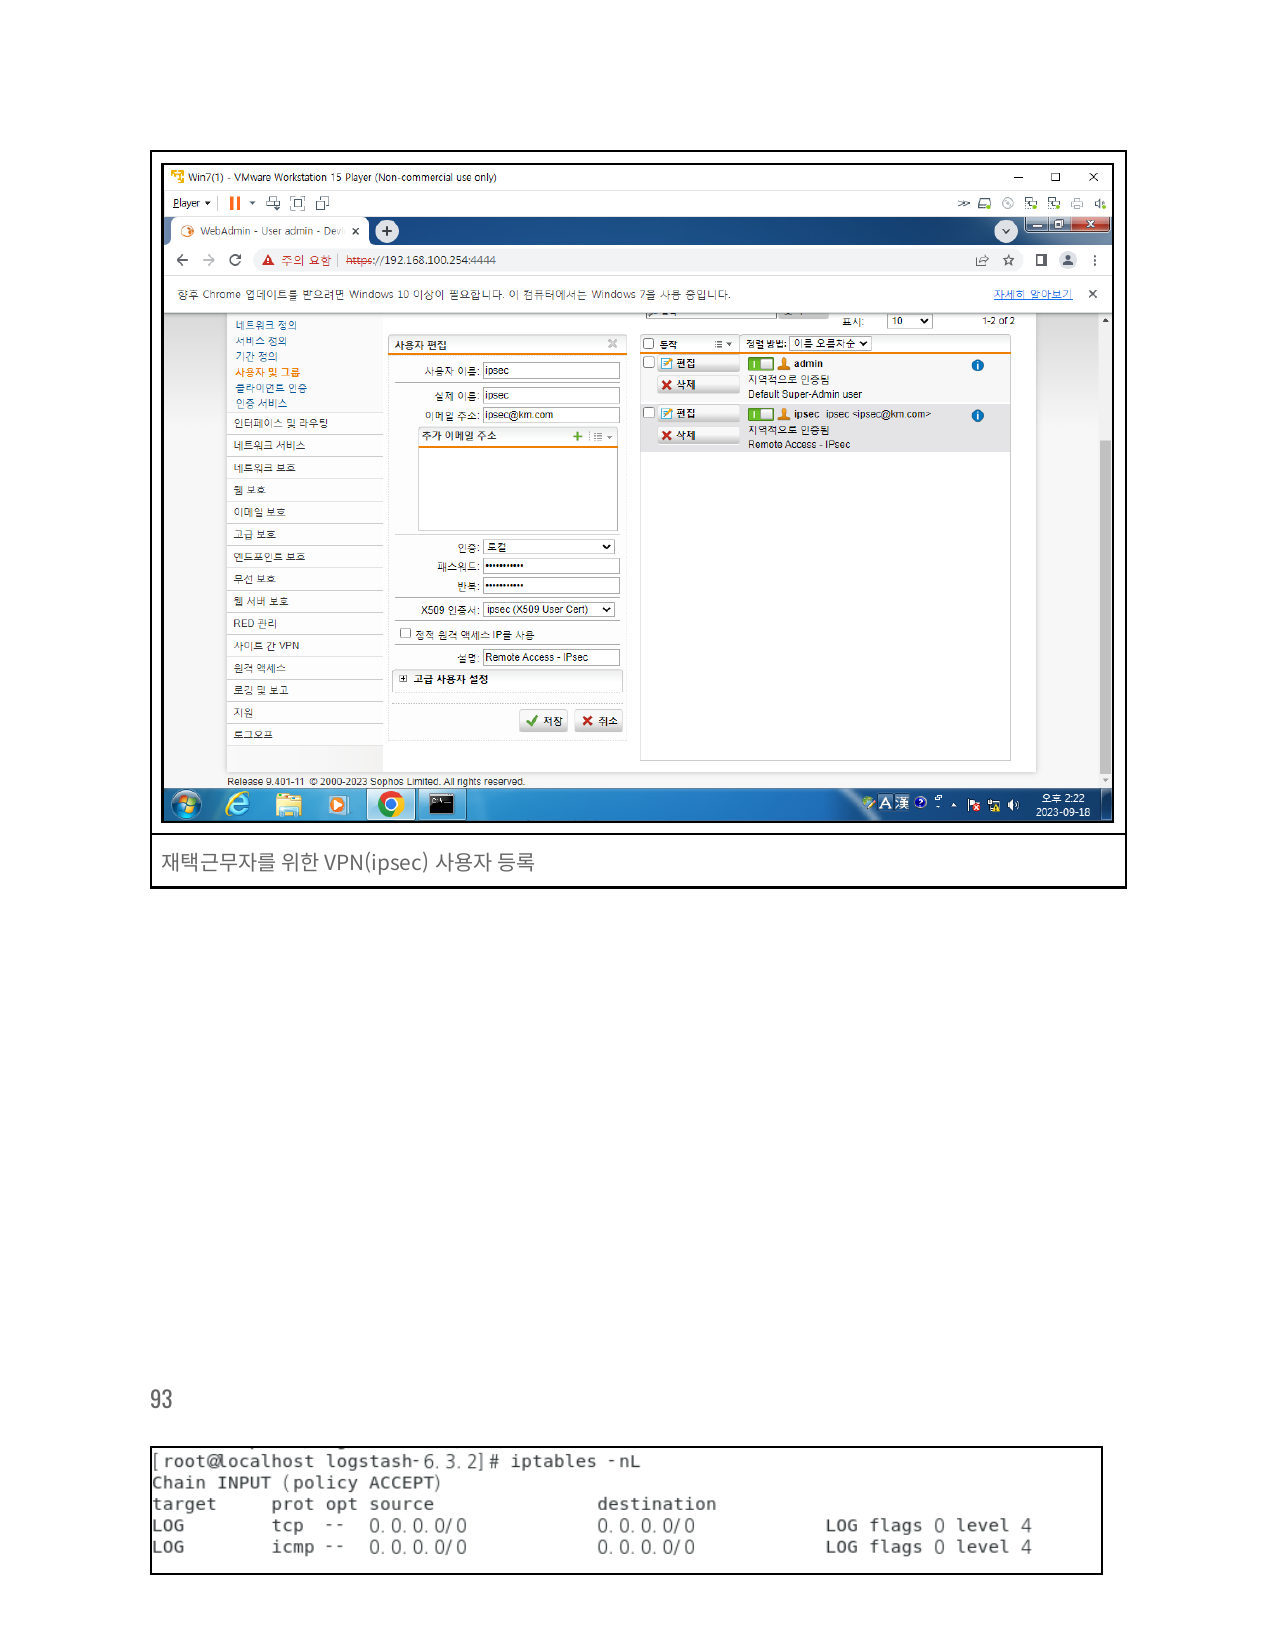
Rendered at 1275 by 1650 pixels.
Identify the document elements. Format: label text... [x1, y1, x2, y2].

picture [152, 1448, 1101, 1573]
table_cell 재택근무자를 위한 VPN(ipsec) 사용자 등록 [152, 835, 1125, 886]
picture [164, 165, 1112, 821]
table_cell [152, 152, 1125, 833]
